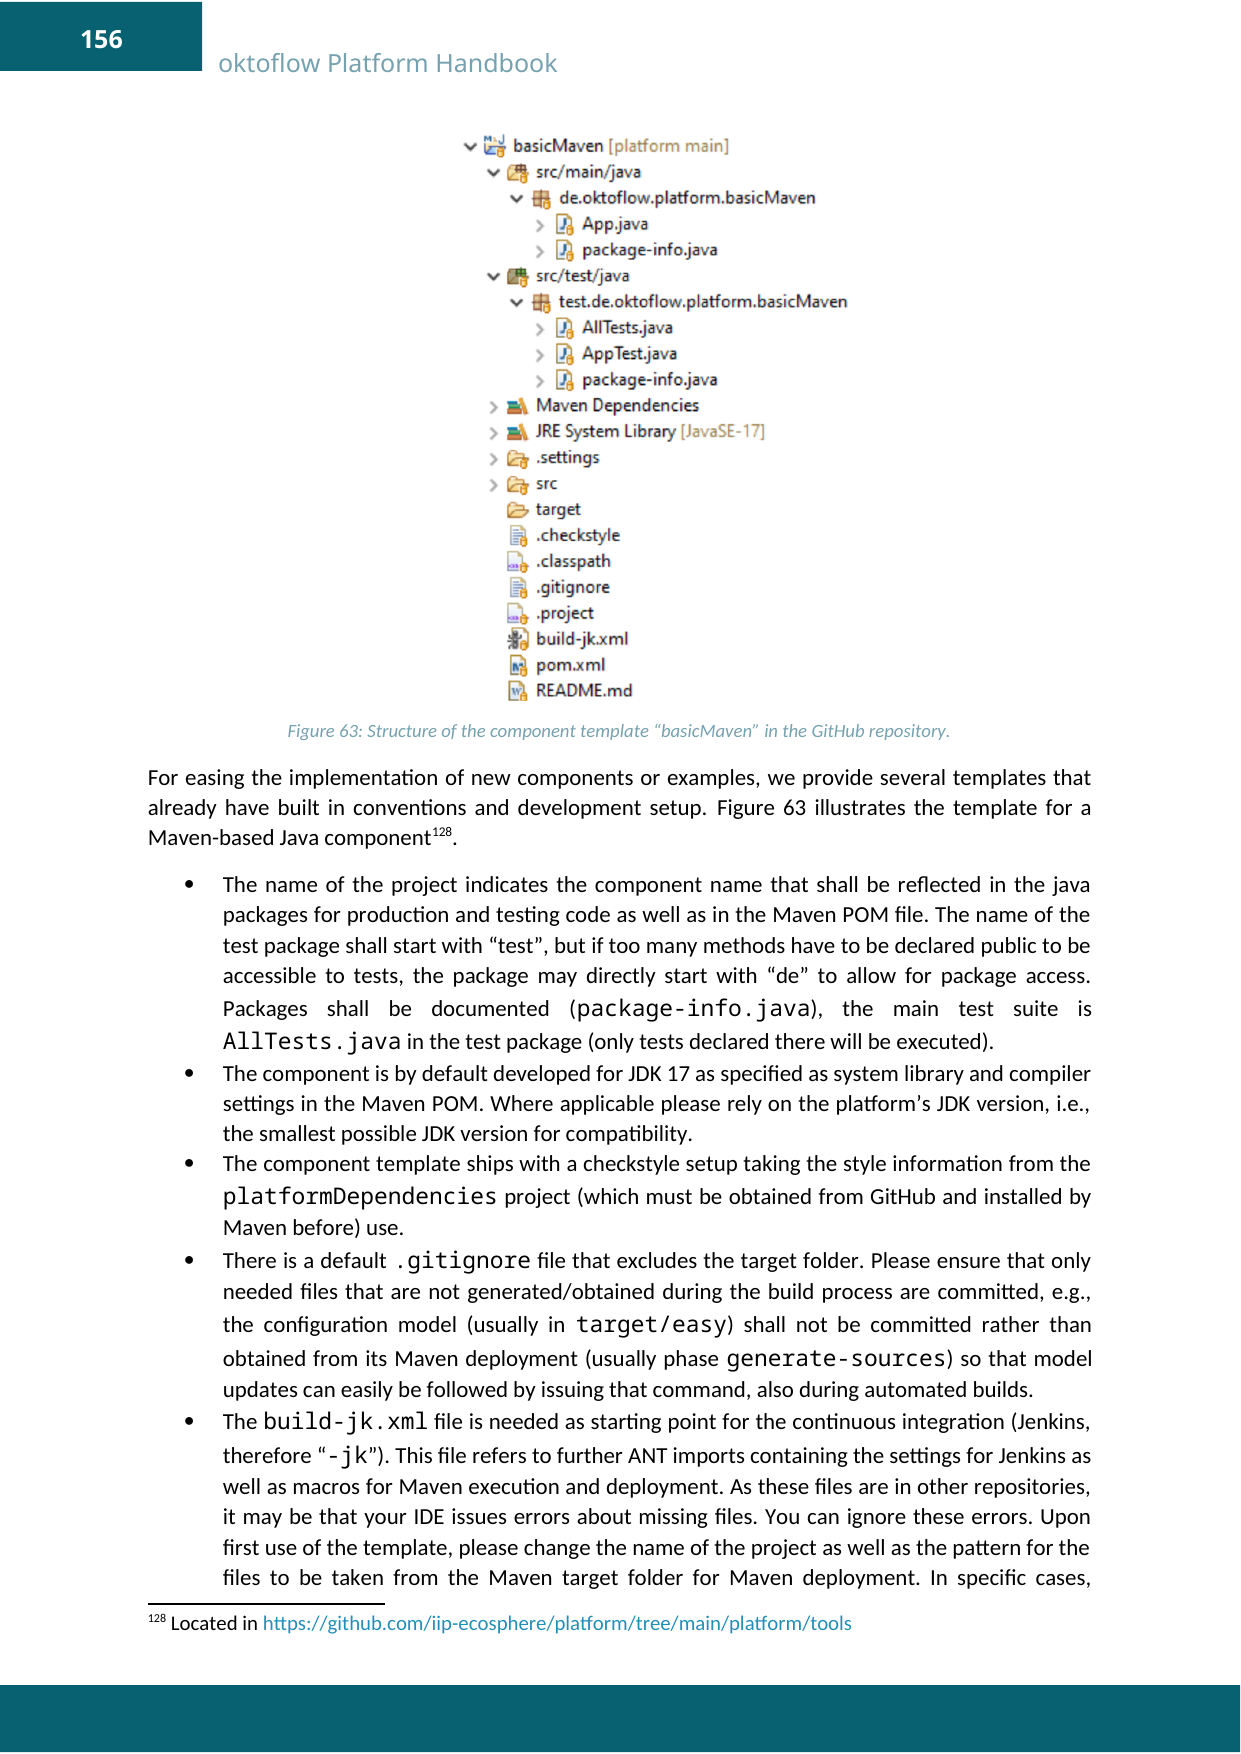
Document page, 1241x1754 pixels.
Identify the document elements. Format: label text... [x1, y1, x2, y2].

text Figure 63: Structure of the component template “basicMaven” in the GitHub repository. [148, 719, 1093, 742]
text For easing the implementation of new components or examples, we provide several templates that already have built in conventions and development setup. Figure 63 illustrates the template for a Maven-based Java component. [148, 763, 1093, 851]
list The component template ships with a checkstyle setup taking the style information from the platformDependencies project (which must be obtained from GitHub and installed by Maven before) use. [185, 1149, 1093, 1242]
list There is a default .gitignore file that excludes the target folder. Please ensure that only needed files that are not generated/obtained during the build process are committed, e.g., the configuration model (usually in target/easy) shall not be committed rather than obtained from its Maven deployment (usually phase generate-sources) so that model updates can easily be followed by issuing that command, also during automated builds. [185, 1244, 1093, 1403]
list The component is by default developed for JDK 17 as specified as system library and compiler settings in the Maven POM. Where applicable please rely on the platform’s JDK version, i.e., the smallest possible JDK version for compatibility. [185, 1059, 1093, 1147]
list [185, 1405, 1093, 1591]
picture [457, 132, 858, 701]
list The name of the project indicates the component name that shall be reflected in the java packages for production and testing code as well as in the Maven POM file. The name of the test package shall start with “test”, but if too many methods have to be declared public to be accessible to tests, the package may directly start with “de” to allow for package access. Packages shall be documented (package-info.java), the main test suite is AllTests.java in the test package (only tests declared there will be executed). [185, 870, 1093, 1056]
